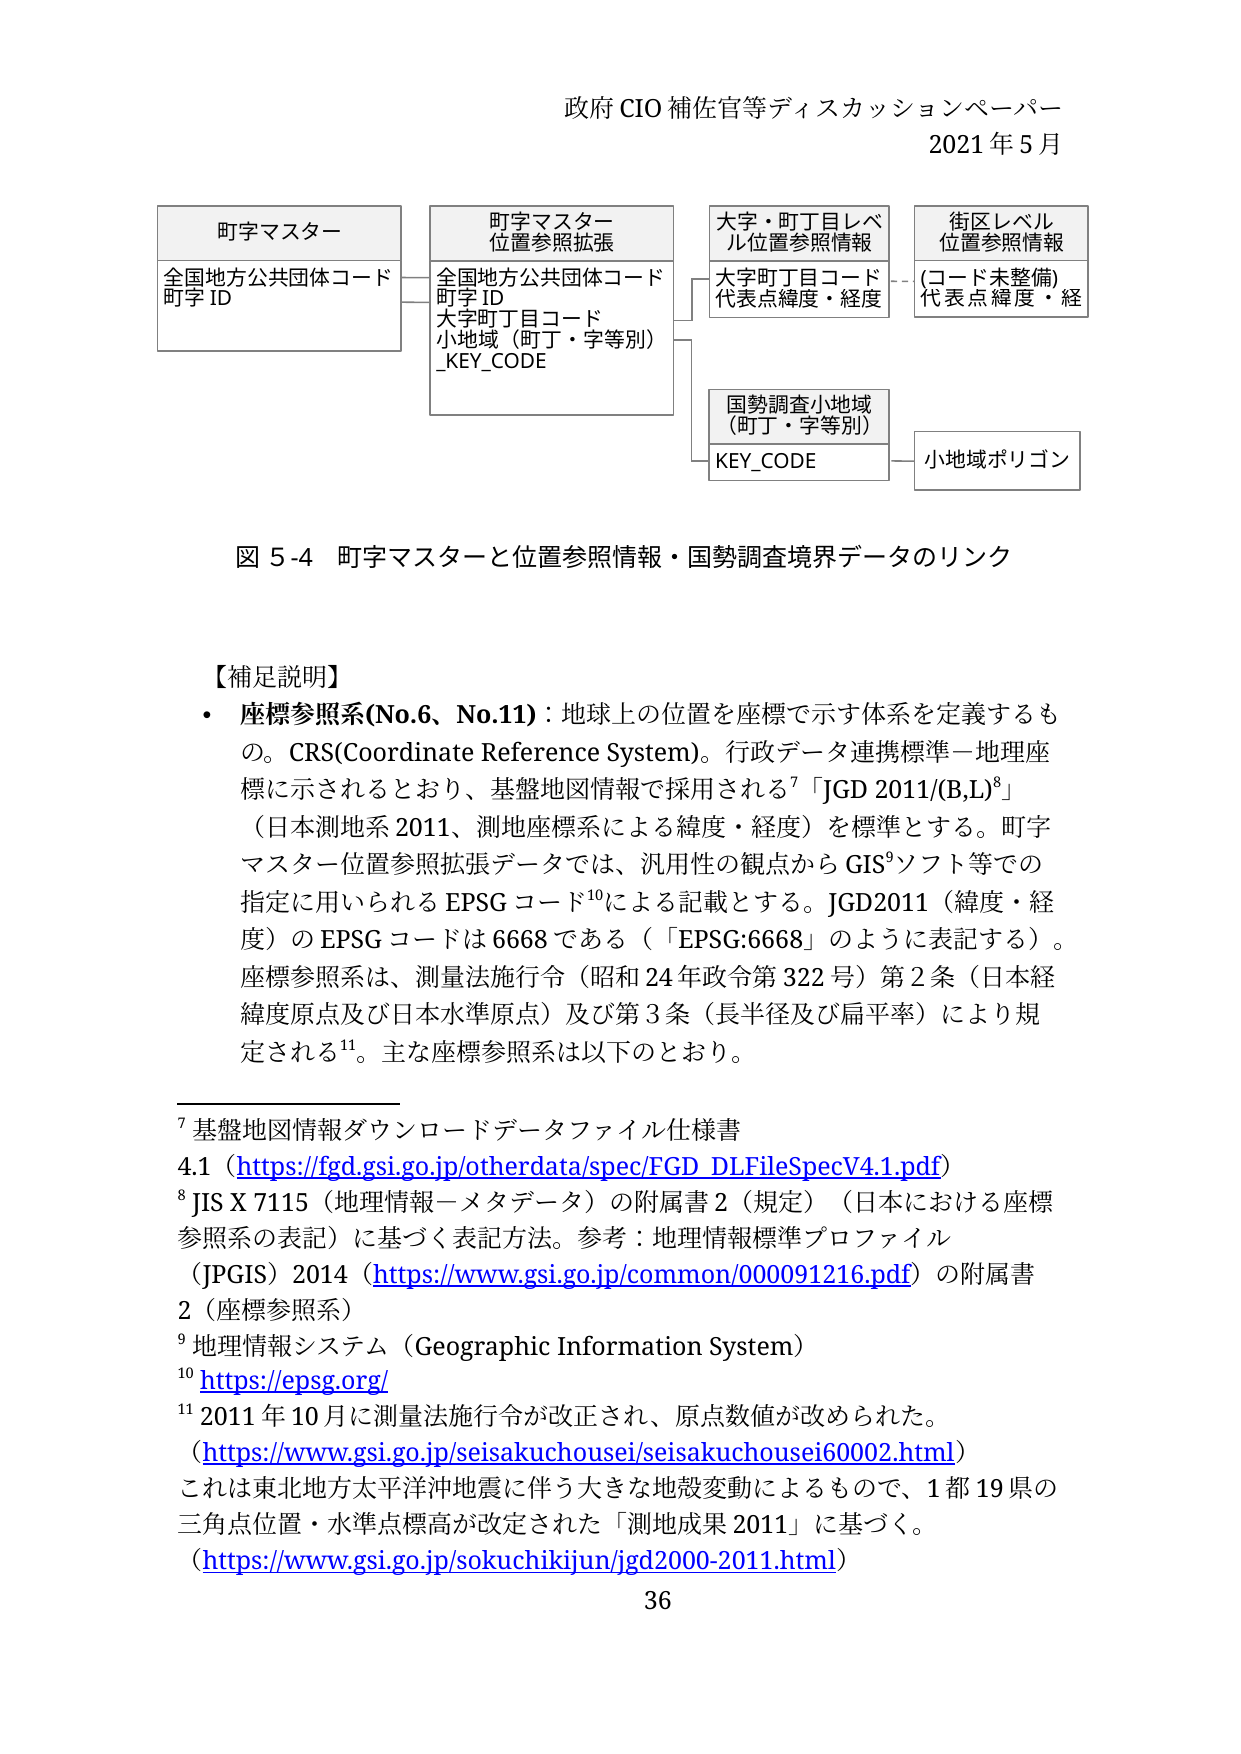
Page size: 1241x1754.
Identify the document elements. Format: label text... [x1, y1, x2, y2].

text 【補足説明】 [177, 657, 1063, 694]
list 座標参照系(No.6、No.11)：地球上の位置を座標で示す体系を定義するもの。CRS(Coordinate Reference System)。行政データ連携標準－地理座標に示されるとおり、基盤地図情報で採用される「JGD 2011/(B,L)」（日本測地系2011、測地座標系による緯度・経度）を標準とする。町字マスター位置参照拡張データでは、汎用性の観点からGISソフト等での指定に用いられるEPSGコードによる記載とする。JGD2011（緯度・経度）のEPSGコードは6668である（「EPSG:6668」のように表記する）。座標参照系は、測量法施行令（昭和24年政令第322号）第２条（日本経緯度原点及び日本水準原点）及び第３条（長半径及び扁平率）により規定される。主な座標参照系は以下のとおり。 [202, 694, 1063, 1069]
